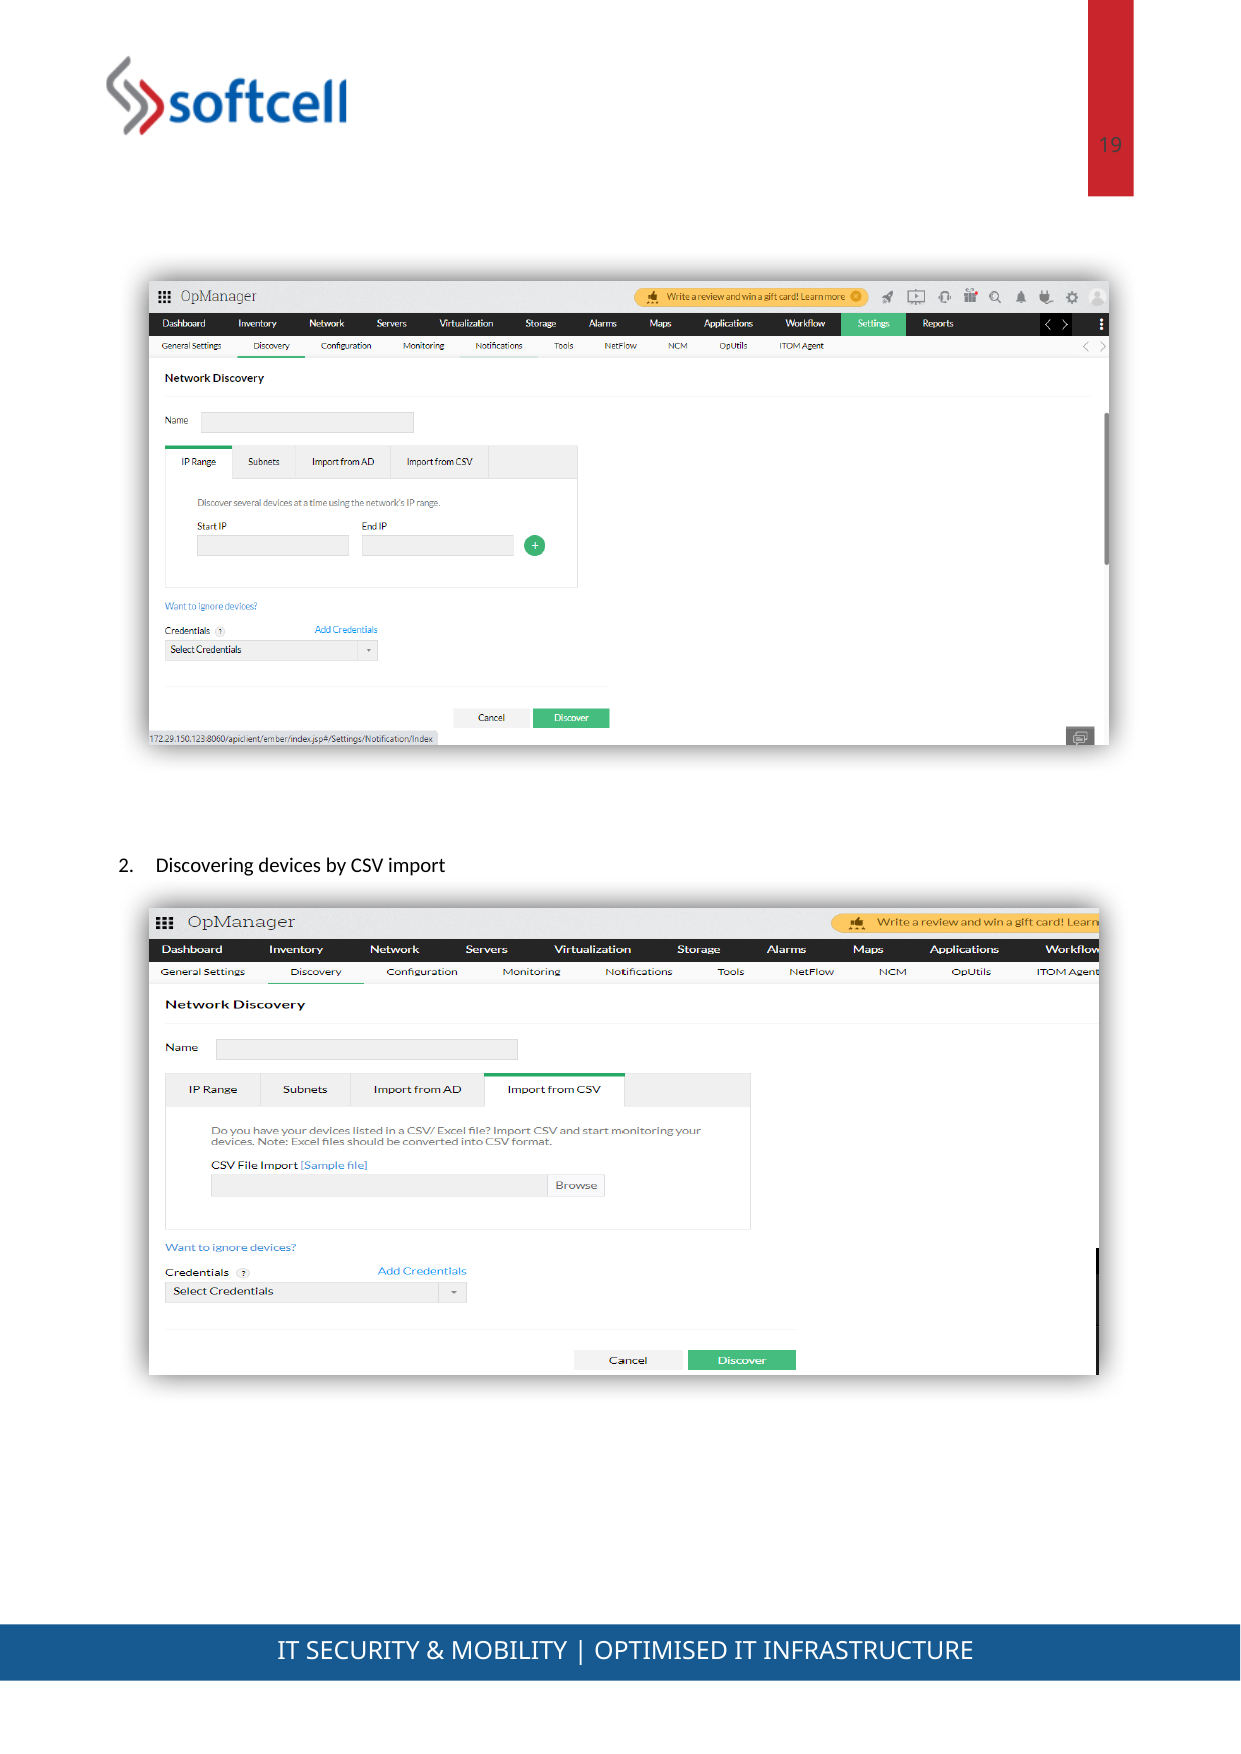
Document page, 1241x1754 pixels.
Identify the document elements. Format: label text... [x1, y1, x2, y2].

picture [149, 908, 1099, 1375]
picture [149, 281, 1109, 745]
list Discovering devices by CSV import [118, 852, 1122, 877]
picture [101, 50, 352, 141]
